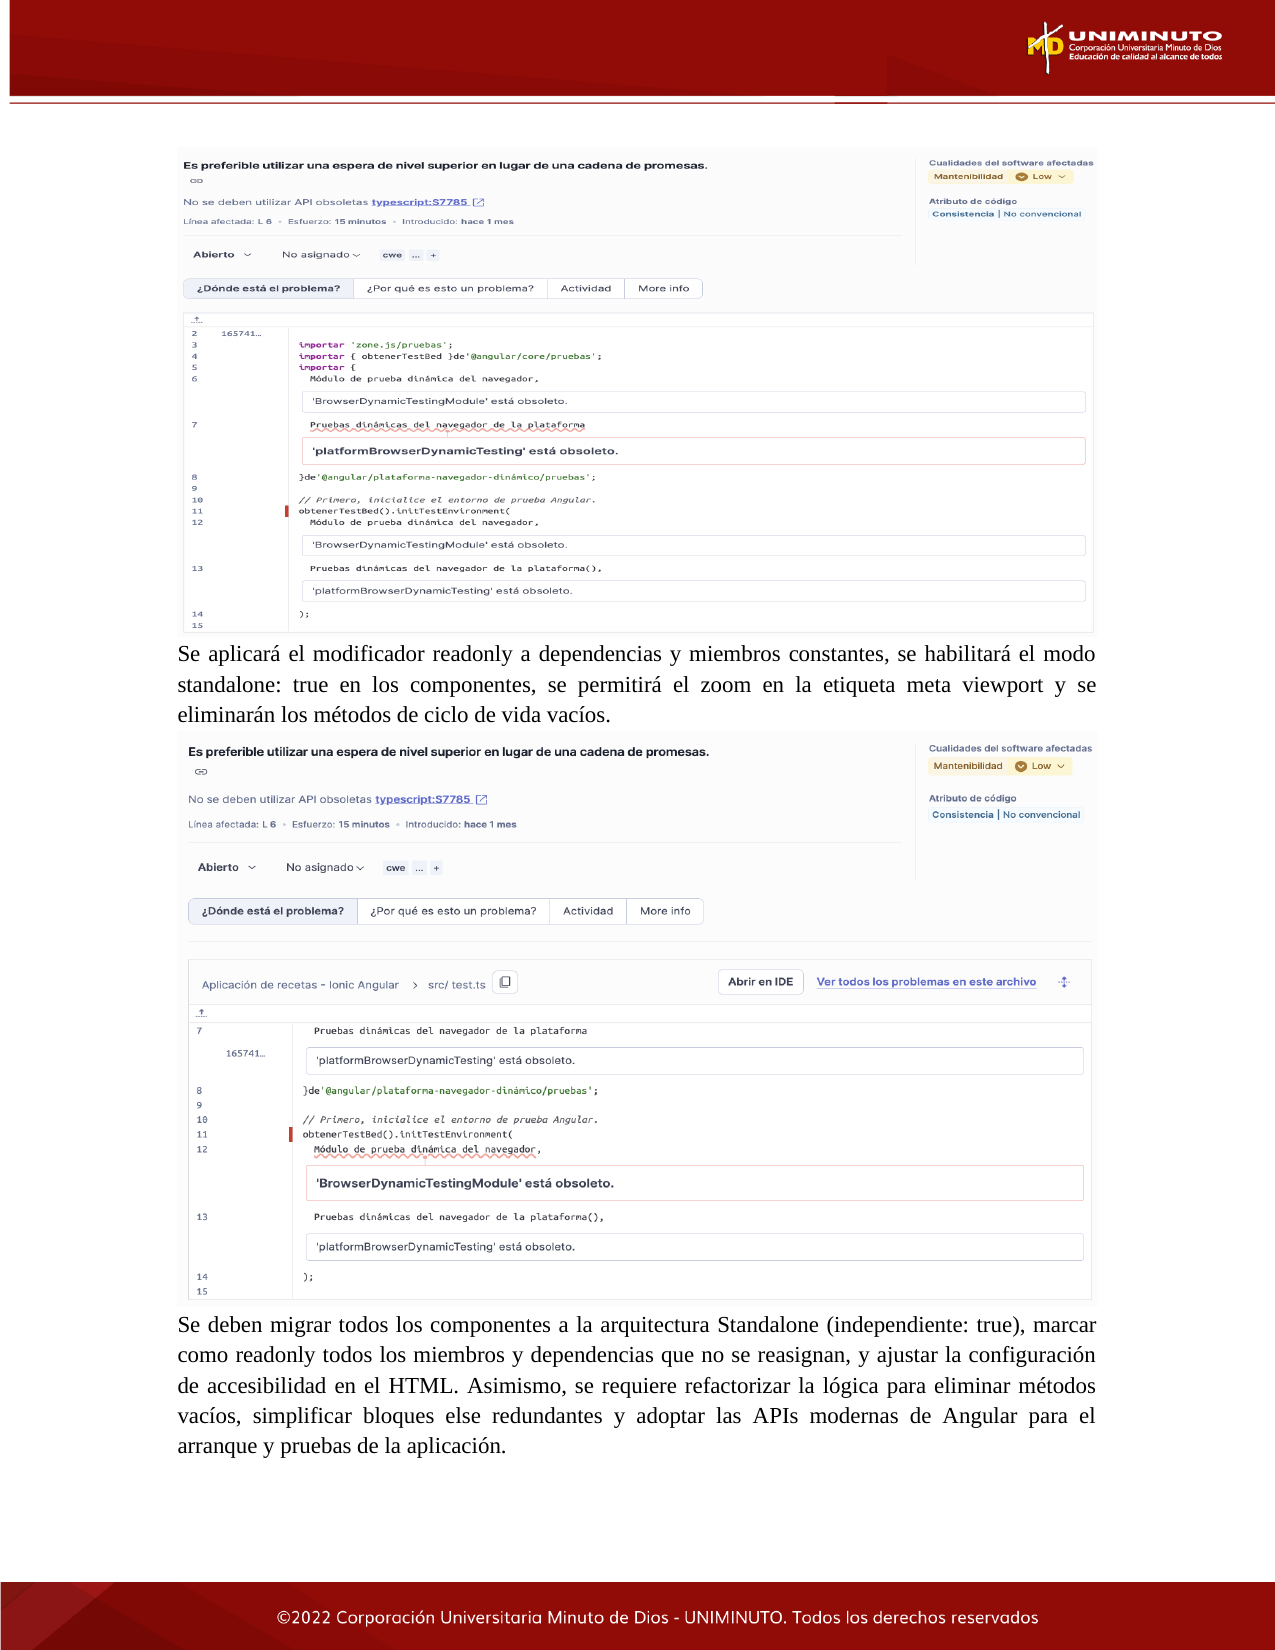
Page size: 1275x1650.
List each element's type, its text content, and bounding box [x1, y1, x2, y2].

picture [0, 1582, 1275, 1650]
text Se deben migrar todos los componentes a la arquitectura Standalone (independiente: true), marcar como readonly todos los miembros y dependencias que no se reasignan, y ajustar la configuración de accesibilidad en el HTML. Asimismo, se requiere refactorizar la lógica para eliminar métodos vacíos, simplificar bloques else redundantes y adoptar las APIs modernas de Angular para el arranque y pruebas de la aplicación. [177, 1311, 1098, 1458]
text Se aplicará el modificador readonly a dependencias y miembros constantes, se habilitará el modo standalone: true en los componentes, se permitirá el zoom en la etiqueta meta viewport y se eliminarán los métodos de ciclo de vida vacíos. [177, 641, 1098, 727]
picture [177, 147, 1098, 637]
picture [9, 0, 1275, 105]
picture [177, 731, 1098, 1307]
